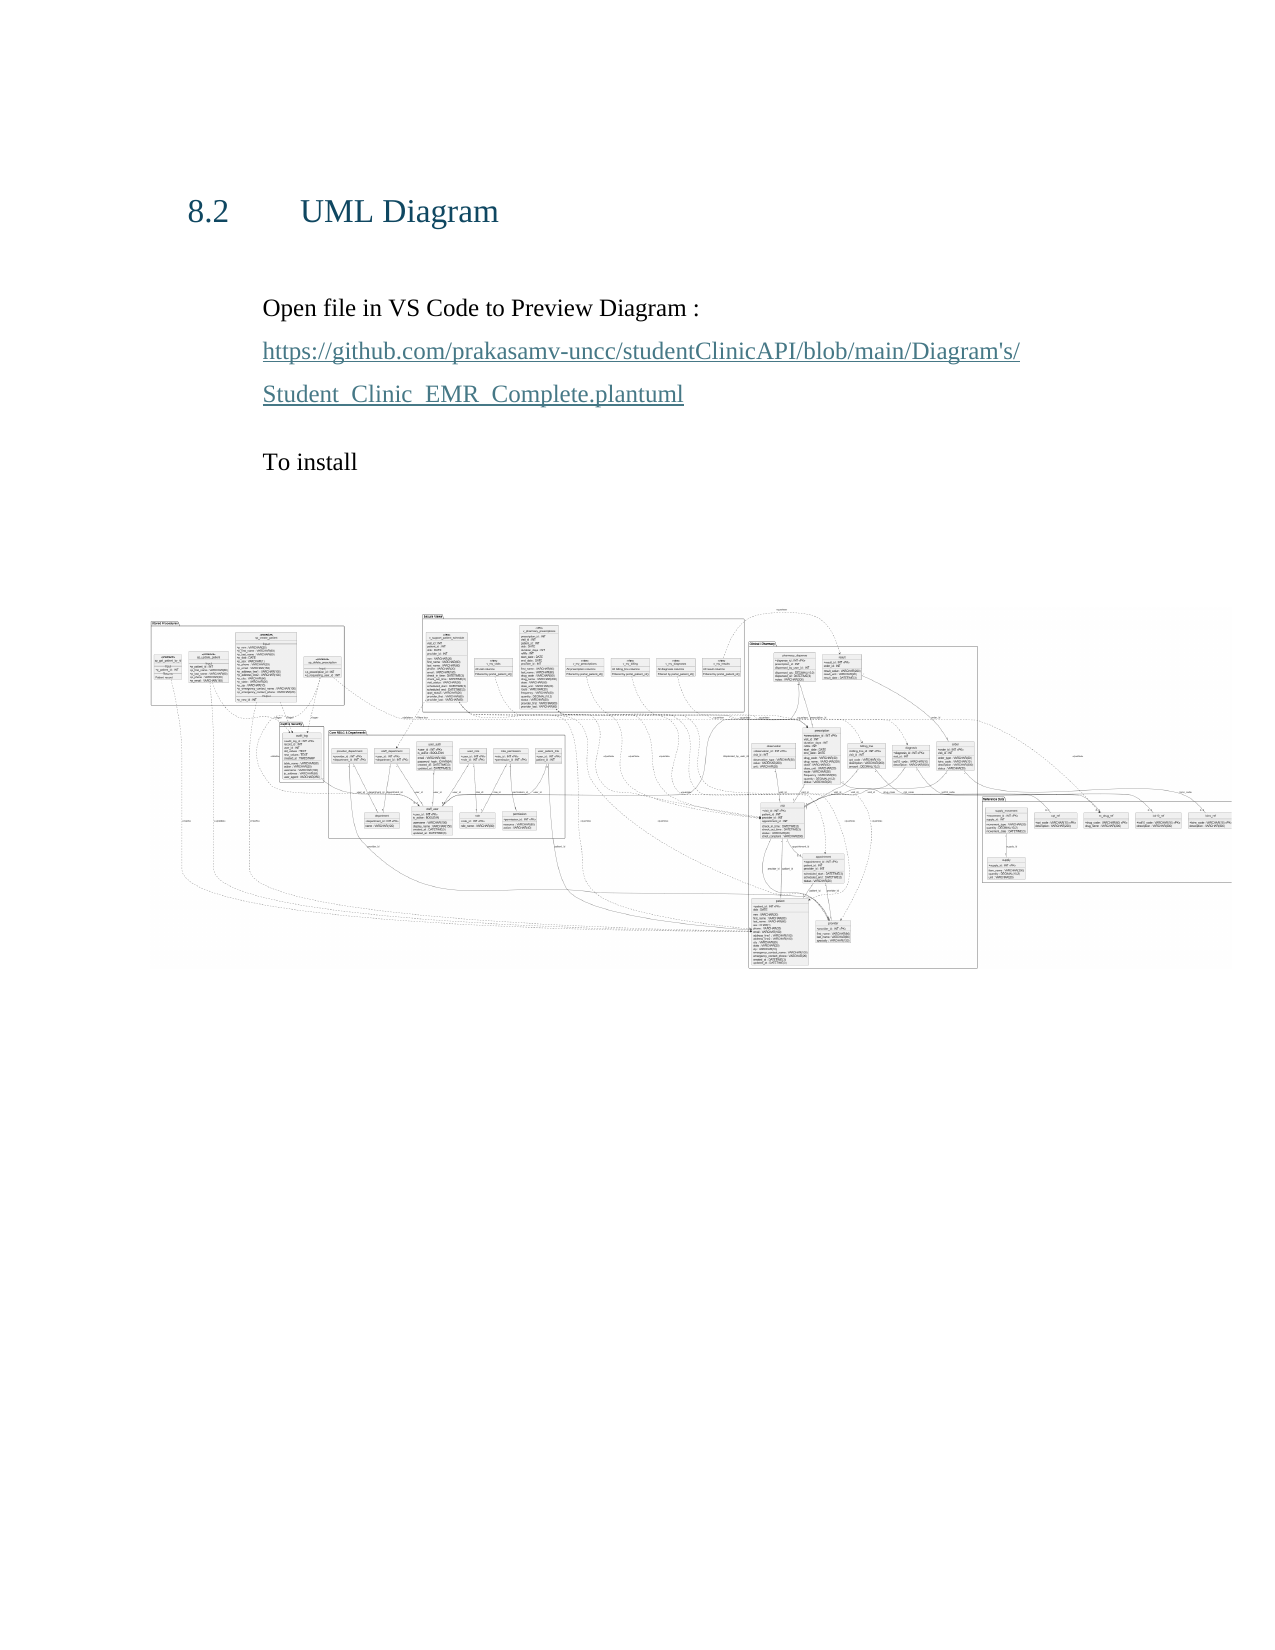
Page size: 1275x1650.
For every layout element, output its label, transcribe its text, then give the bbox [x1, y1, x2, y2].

text To install [262, 447, 1106, 476]
subtitle UML Diagram [187, 192, 1106, 230]
text Open file in VS Code to Preview Diagram : https://github.com/prakasamv-uncc/studentClinicAPI/blob/main/Diagram's/Student_Clinic_EMR_Complete.plantuml [262, 293, 1106, 408]
picture [150, 607, 1232, 969]
